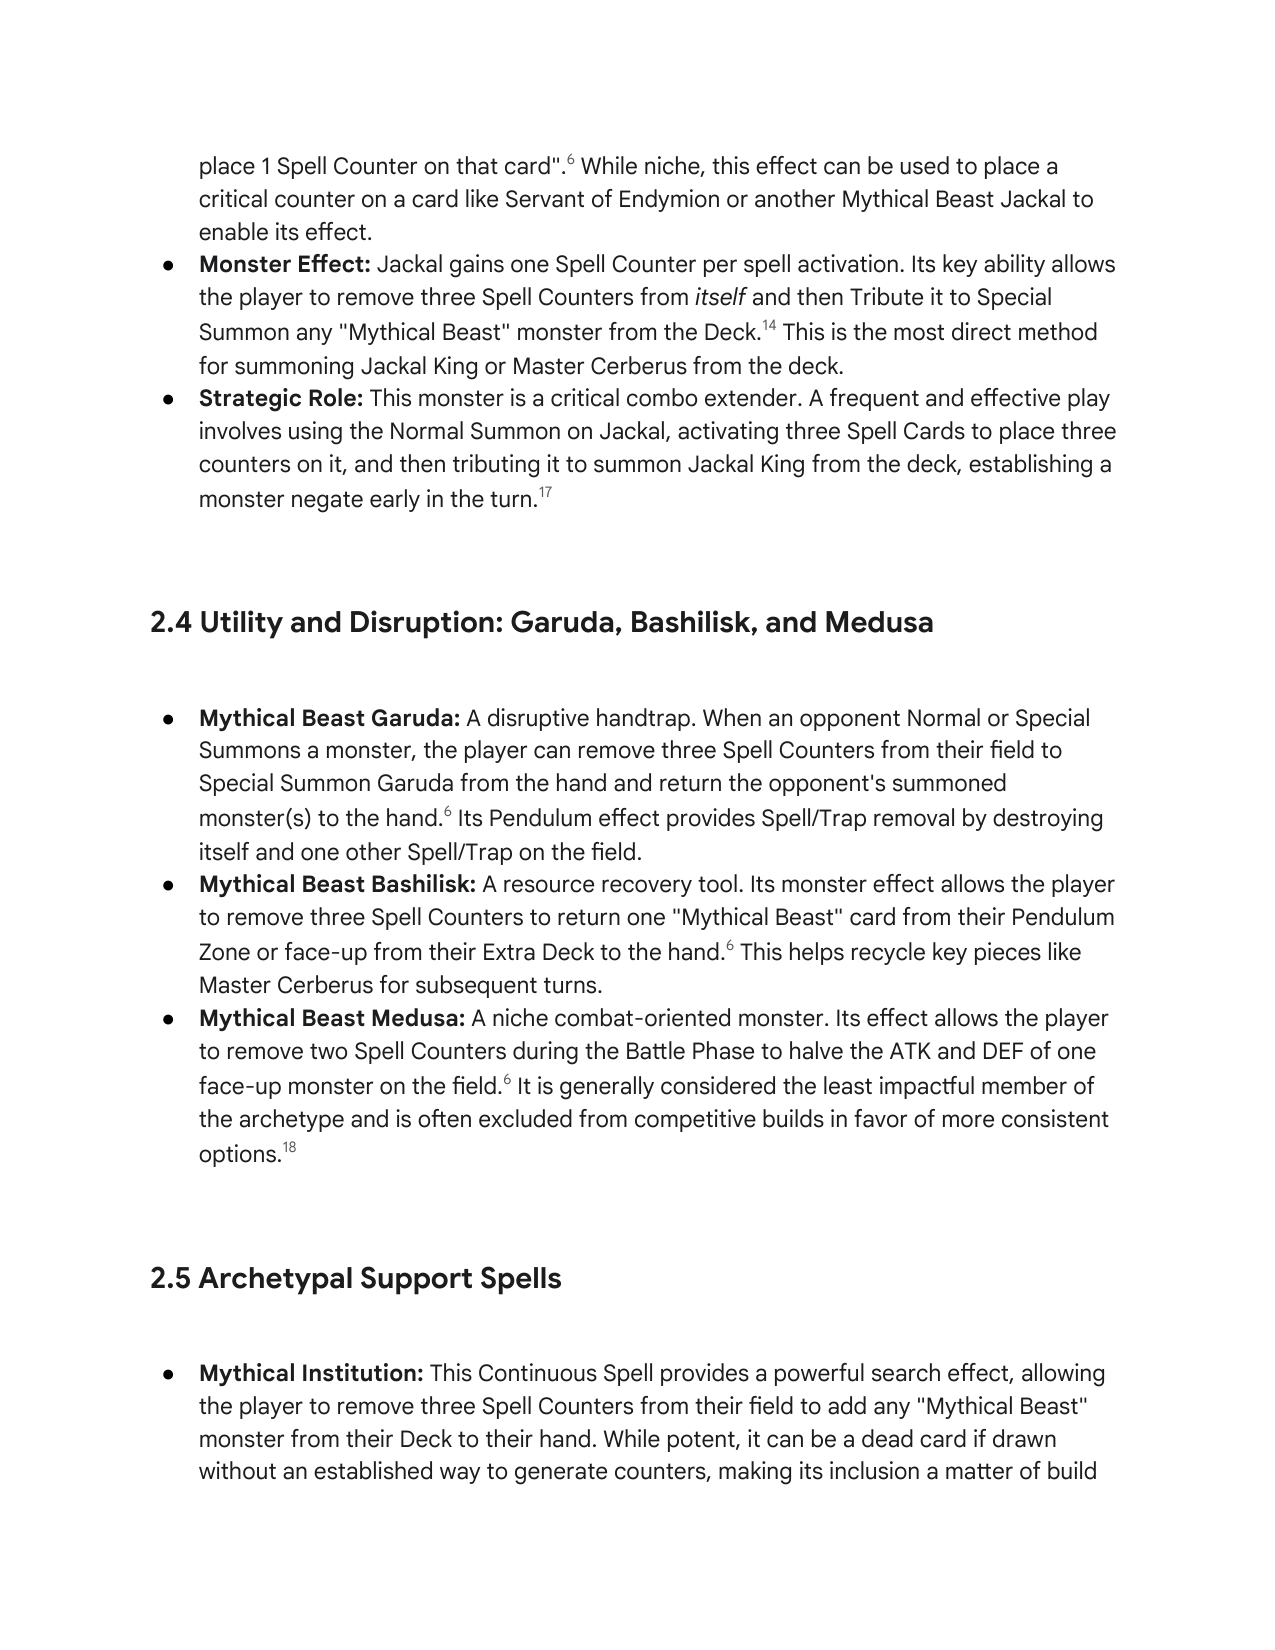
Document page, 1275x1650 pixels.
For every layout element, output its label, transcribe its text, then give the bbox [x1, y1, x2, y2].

subtitle 2.5 Archetypal Support Spells [150, 1260, 1125, 1297]
subtitle 2.4 Utility and Disruption: Garuda, Bashilisk, and Medusa [150, 604, 1125, 641]
list Strategic Role: This monster is a critical combo extender. A frequent and effective play involves using the Normal Summon on Jackal, activating three Spell Cards to place three counters on it, and then tributing it to summon Jackal King from the deck, establishing a monster negate early in the turn.17 [161, 384, 1125, 514]
list Monster Effect: Jackal gains one Spell Counter per spell activation. Its key ability allows the player to remove three Spell Counters from itself and then Tribute it to Special Summon any "Mythical Beast" monster from the Deck.14 This is the most direct method for summoning Jackal King or Master Cerberus from the deck. [161, 251, 1125, 381]
list Mythical Beast Medusa: A niche combat-oriented monster. Its effect allows the player to remove two Spell Counters during the Battle Phase to halve the ATK and DEF of one face-up monster on the field.6 It is generally considered the least impactful member of the archetype and is often excluded from competitive builds in favor of more consistent options.18 [161, 1004, 1125, 1170]
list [161, 1359, 1125, 1486]
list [161, 150, 1125, 247]
list Mythical Beast Garuda: A disruptive handtrap. When an opponent Normal or Special Summons a monster, the player can remove three Spell Counters from their field to Special Summon Garuda from the hand and return the opponent's summoned monster(s) to the hand.6 Its Pendulum effect provides Spell/Trap removal by destroying itself and one other Spell/Trap on the field. [161, 704, 1125, 867]
list Mythical Beast Bashilisk: A resource recovery tool. Its monster effect allows the player to remove three Spell Counters to return one "Mythical Beast" card from their Pendulum Zone or face-up from their Extra Deck to the hand.6 This helps recycle key pieces like Master Cerberus for subsequent turns. [161, 871, 1125, 1000]
